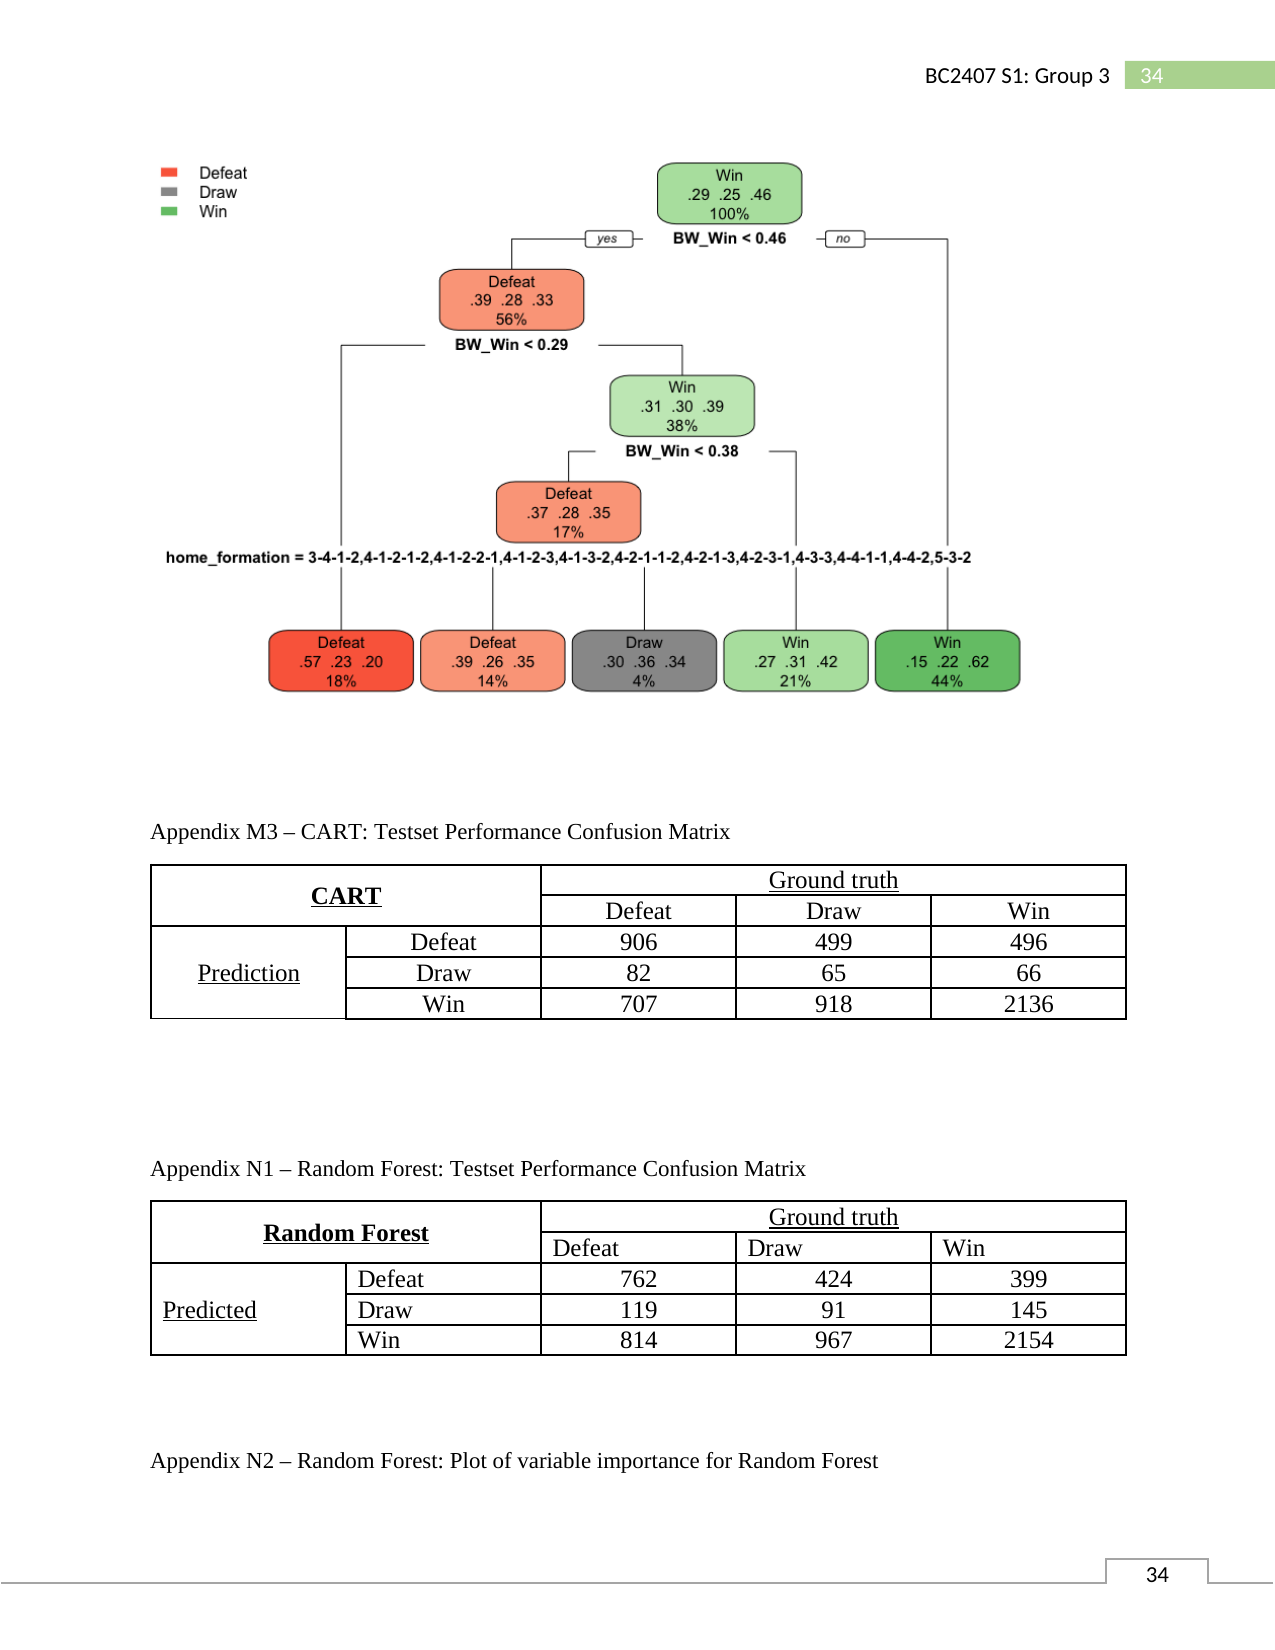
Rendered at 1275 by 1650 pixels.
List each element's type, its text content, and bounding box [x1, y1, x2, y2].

table_cell 65 [737, 958, 930, 987]
table_cell Draw [737, 1233, 930, 1262]
table_cell 906 [542, 927, 735, 956]
table_cell Draw [737, 896, 930, 925]
table_cell 707 [542, 989, 735, 1018]
table_cell Win [347, 989, 540, 1018]
text Appendix N1 – Random Forest: Testset Performance Confusion Matrix [150, 1155, 1125, 1181]
table_cell 424 [737, 1264, 930, 1293]
table_cell Defeat [347, 1264, 540, 1293]
table_cell 499 [737, 927, 930, 956]
table_cell Win [932, 1233, 1125, 1262]
table_cell 2154 [932, 1326, 1125, 1354]
table_cell Win [347, 1326, 540, 1354]
table_cell Draw [347, 958, 540, 987]
table_cell 399 [932, 1264, 1125, 1293]
table_cell 967 [737, 1326, 930, 1354]
table_header CART [152, 866, 540, 925]
table_cell Prediction [152, 927, 345, 1018]
table_cell Defeat [347, 927, 540, 956]
table_header Ground truth [542, 1202, 1125, 1231]
table_cell Draw [347, 1295, 540, 1323]
text Appendix M3 – CART: Testset Performance Confusion Matrix [150, 818, 1125, 845]
table_cell 91 [737, 1295, 930, 1323]
table_cell 496 [932, 927, 1125, 956]
table_cell 66 [932, 958, 1125, 987]
table_cell 2136 [932, 989, 1125, 1018]
table_cell 918 [737, 989, 930, 1018]
table_cell 119 [542, 1295, 735, 1323]
table_cell 82 [542, 958, 735, 987]
table_cell 814 [542, 1326, 735, 1354]
table_header Ground truth [542, 866, 1125, 894]
text Appendix N2 – Random Forest: Plot of variable importance for Random Forest [150, 1447, 1125, 1473]
table_cell Predicted [152, 1264, 345, 1354]
table_cell Defeat [542, 896, 735, 925]
picture [150, 150, 1030, 710]
table_cell 762 [542, 1264, 735, 1293]
table_cell Win [932, 896, 1125, 925]
table_cell Defeat [542, 1233, 735, 1262]
table_cell 145 [932, 1295, 1125, 1323]
table_header Random Forest [152, 1202, 540, 1262]
